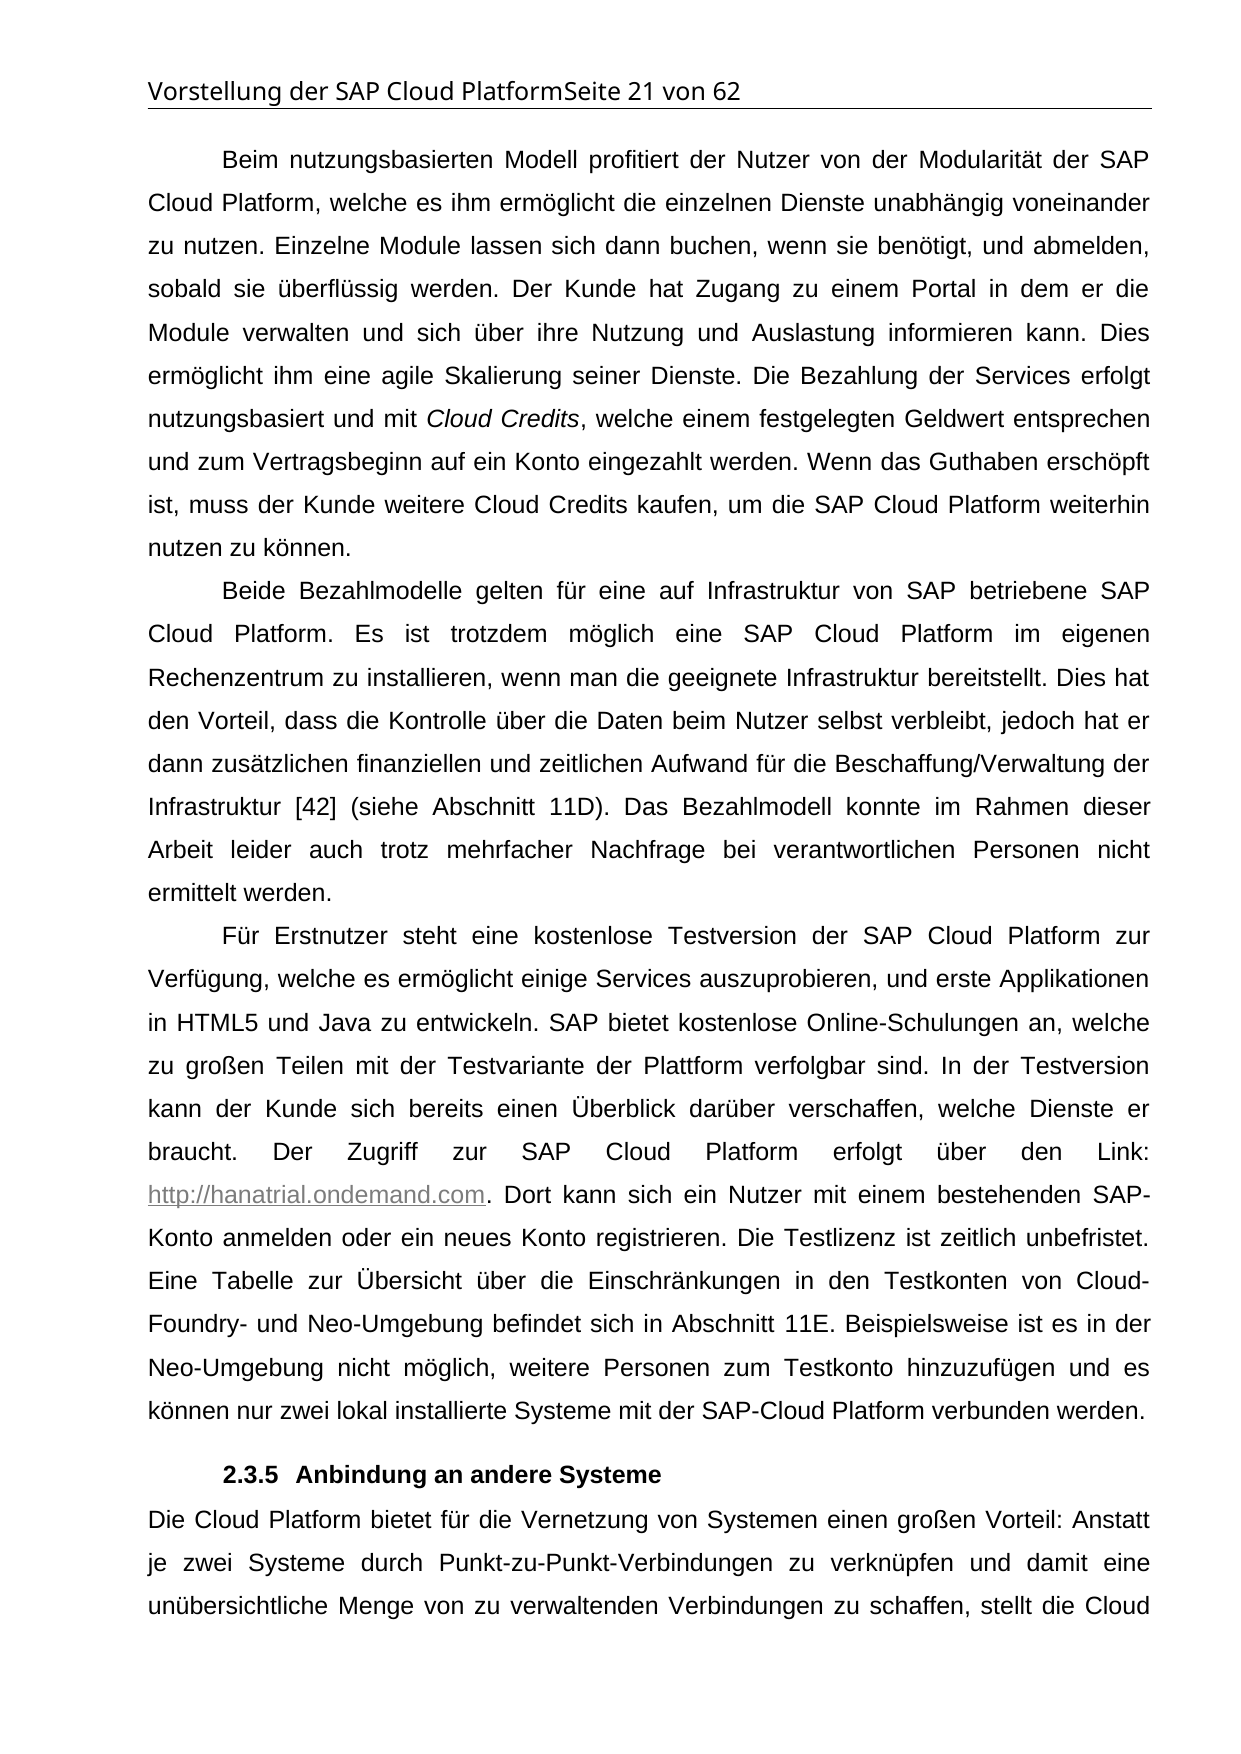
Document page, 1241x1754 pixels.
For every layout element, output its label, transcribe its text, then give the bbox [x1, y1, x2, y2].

text Beide Bezahlmodelle gelten für eine auf Infrastruktur von SAP betriebene SAP Cloud Platform. Es ist trotzdem möglich eine SAP Cloud Platform im eigenen Rechenzentrum zu installieren, wenn man die geeignete Infrastruktur bereitstellt. Dies hat den Vorteil, dass die Kontrolle über die Daten beim Nutzer selbst verbleibt, jedoch hat er dann zusätzlichen finanziellen und zeitlichen Aufwand für die Beschaffung/Verwaltung der Infrastruktur (siehe Abschnitt 11D). Das Bezahlmodell konnte im Rahmen dieser Arbeit leider auch trotz mehrfacher Nachfrage bei verantwortlichen Personen nicht ermittelt werden. [148, 576, 1152, 907]
text Für Erstnutzer steht eine kostenlose Testversion der SAP Cloud Platform zur Verfügung, welche es ermöglicht einige Services auszuprobieren, und erste Applikationen in HTML5 und Java zu entwickeln. SAP bietet kostenlose Online-Schulungen an, welche zu großen Teilen mit der Testvariante der Plattform verfolgbar sind. In der Testversion kann der Kunde sich bereits einen Überblick darüber verschaffen, welche Dienste er braucht. Der Zugriff zur SAP Cloud Platform erfolgt über den Link: http://hanatrial.ondemand.com. Dort kann sich ein Nutzer mit einem bestehenden SAP-Konto anmelden oder ein neues Konto registrieren. Die Testlizenz ist zeitlich unbefristet. Eine Tabelle zur Übersicht über die Einschränkungen in den Testkonten von Cloud-Foundry- und Neo-Umgebung befindet sich in Abschnitt 11E. Beispielsweise ist es in der Neo-Umgebung nicht möglich, weitere Personen zum Testkonto hinzuzufügen und es können nur zwei lokal installierte Systeme mit der SAP-Cloud Platform verbunden werden. [148, 921, 1152, 1424]
subtitle Anbindung an andere Systeme [223, 1460, 1152, 1488]
text Beim nutzungsbasierten Modell profitiert der Nutzer von der Modularität der SAP Cloud Platform, welche es ihm ermöglicht die einzelnen Dienste unabhängig voneinander zu nutzen. Einzelne Module lassen sich dann buchen, wenn sie benötigt, und abmelden, sobald sie überflüssig werden. Der Kunde hat Zugang zu einem Portal in dem er die Module verwalten und sich über ihre Nutzung und Auslastung informieren kann. Dies ermöglicht ihm eine agile Skalierung seiner Dienste. Die Bezahlung der Services erfolgt nutzungsbasiert und mit Cloud Credits, welche einem festgelegten Geldwert entsprechen und zum Vertragsbeginn auf ein Konto eingezahlt werden. Wenn das Guthaben erschöpft ist, muss der Kunde weitere Cloud Credits kaufen, um die SAP Cloud Platform weiterhin nutzen zu können. [148, 145, 1152, 562]
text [148, 1504, 1152, 1619]
